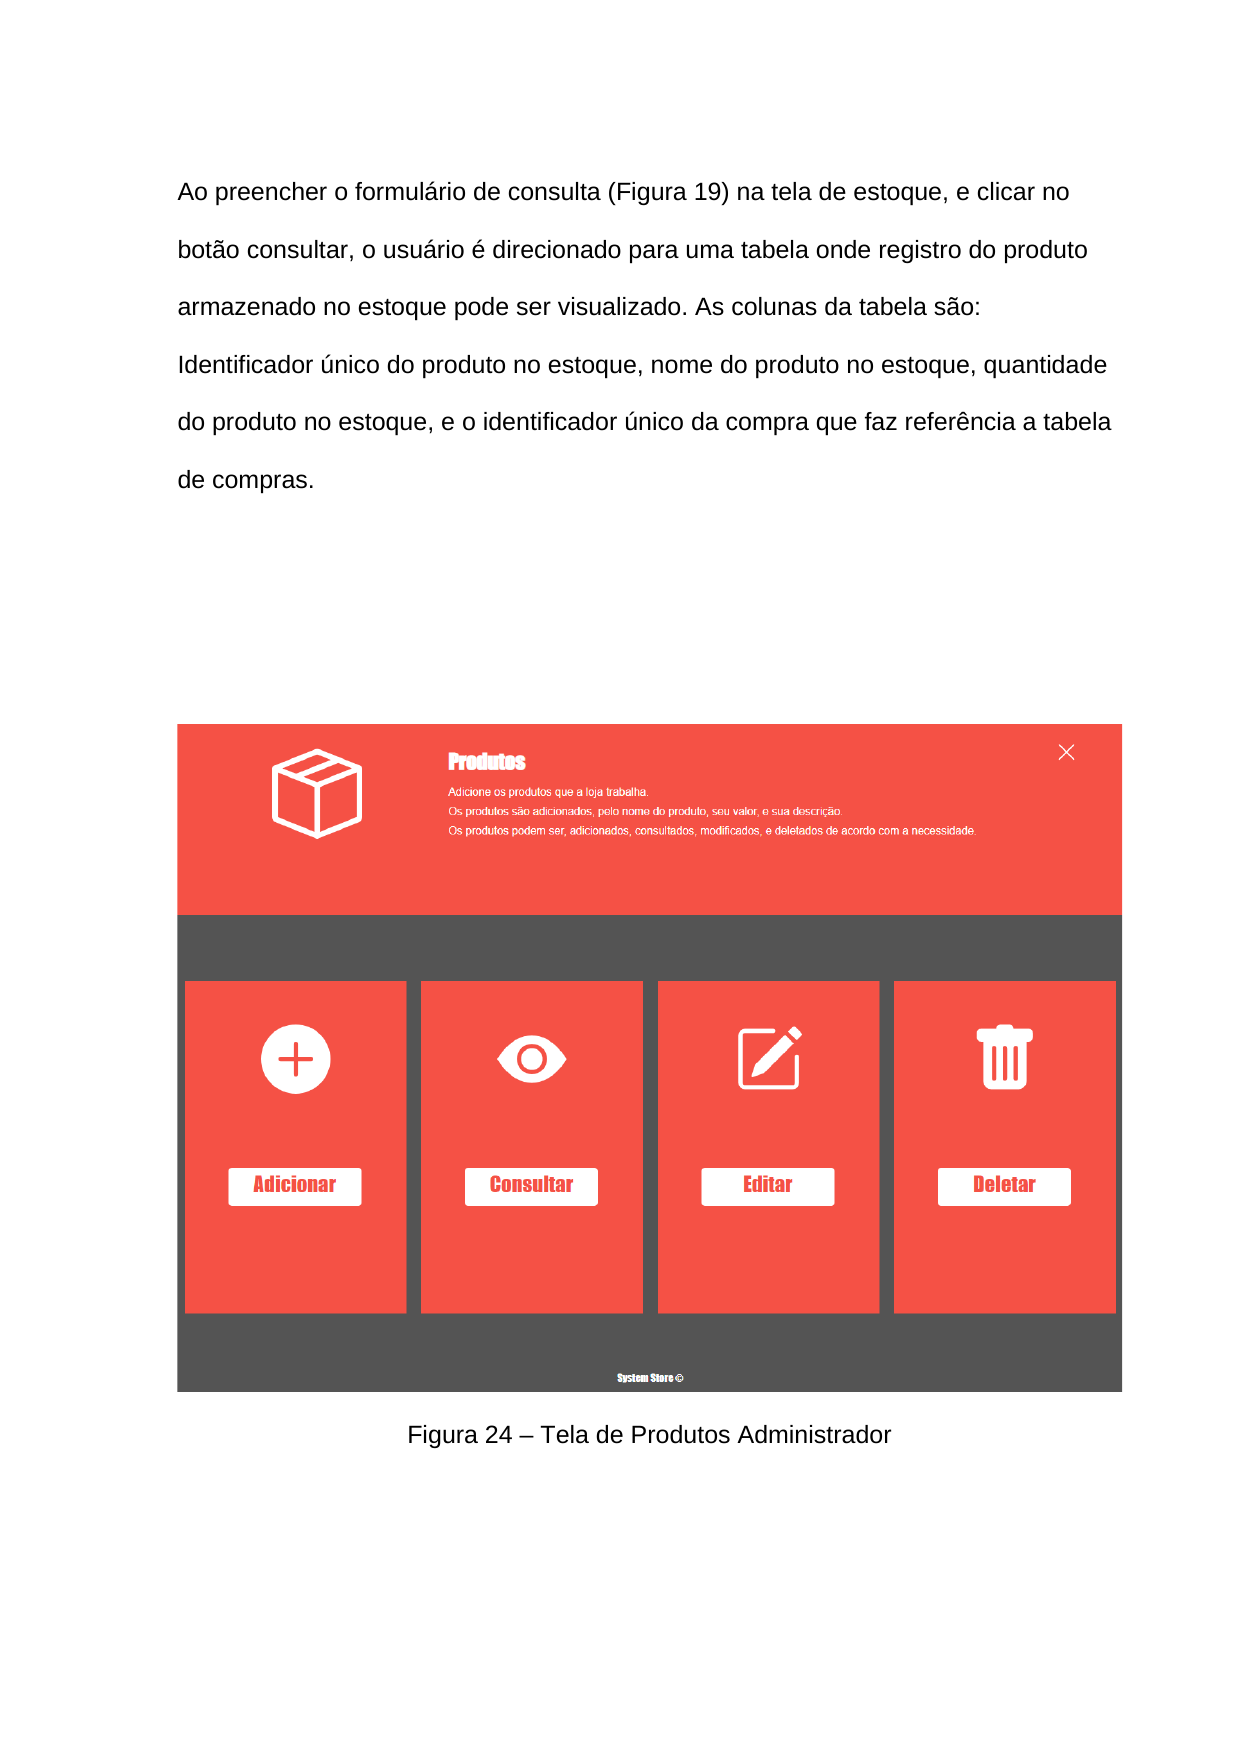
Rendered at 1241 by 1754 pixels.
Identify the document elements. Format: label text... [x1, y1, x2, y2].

picture [177, 724, 1123, 1392]
text Figura 24 – Tela de Produtos Administrador Figura 25 – Tela de Produtos Funcionário [177, 1392, 1122, 1506]
text Ao preencher o formulário de consulta (Figura 19) na tela de estoque, e clicar no botão consultar, o usuário é direcionado para uma tabela onde registro do produto armazenado no estoque pode ser visualizado. As colunas da tabela são: Identificador único do produto no estoque, nome do produto no estoque, quantidade do produto no estoque, e o identificador único da compra que faz referência a tabela de compras. [177, 177, 1122, 493]
